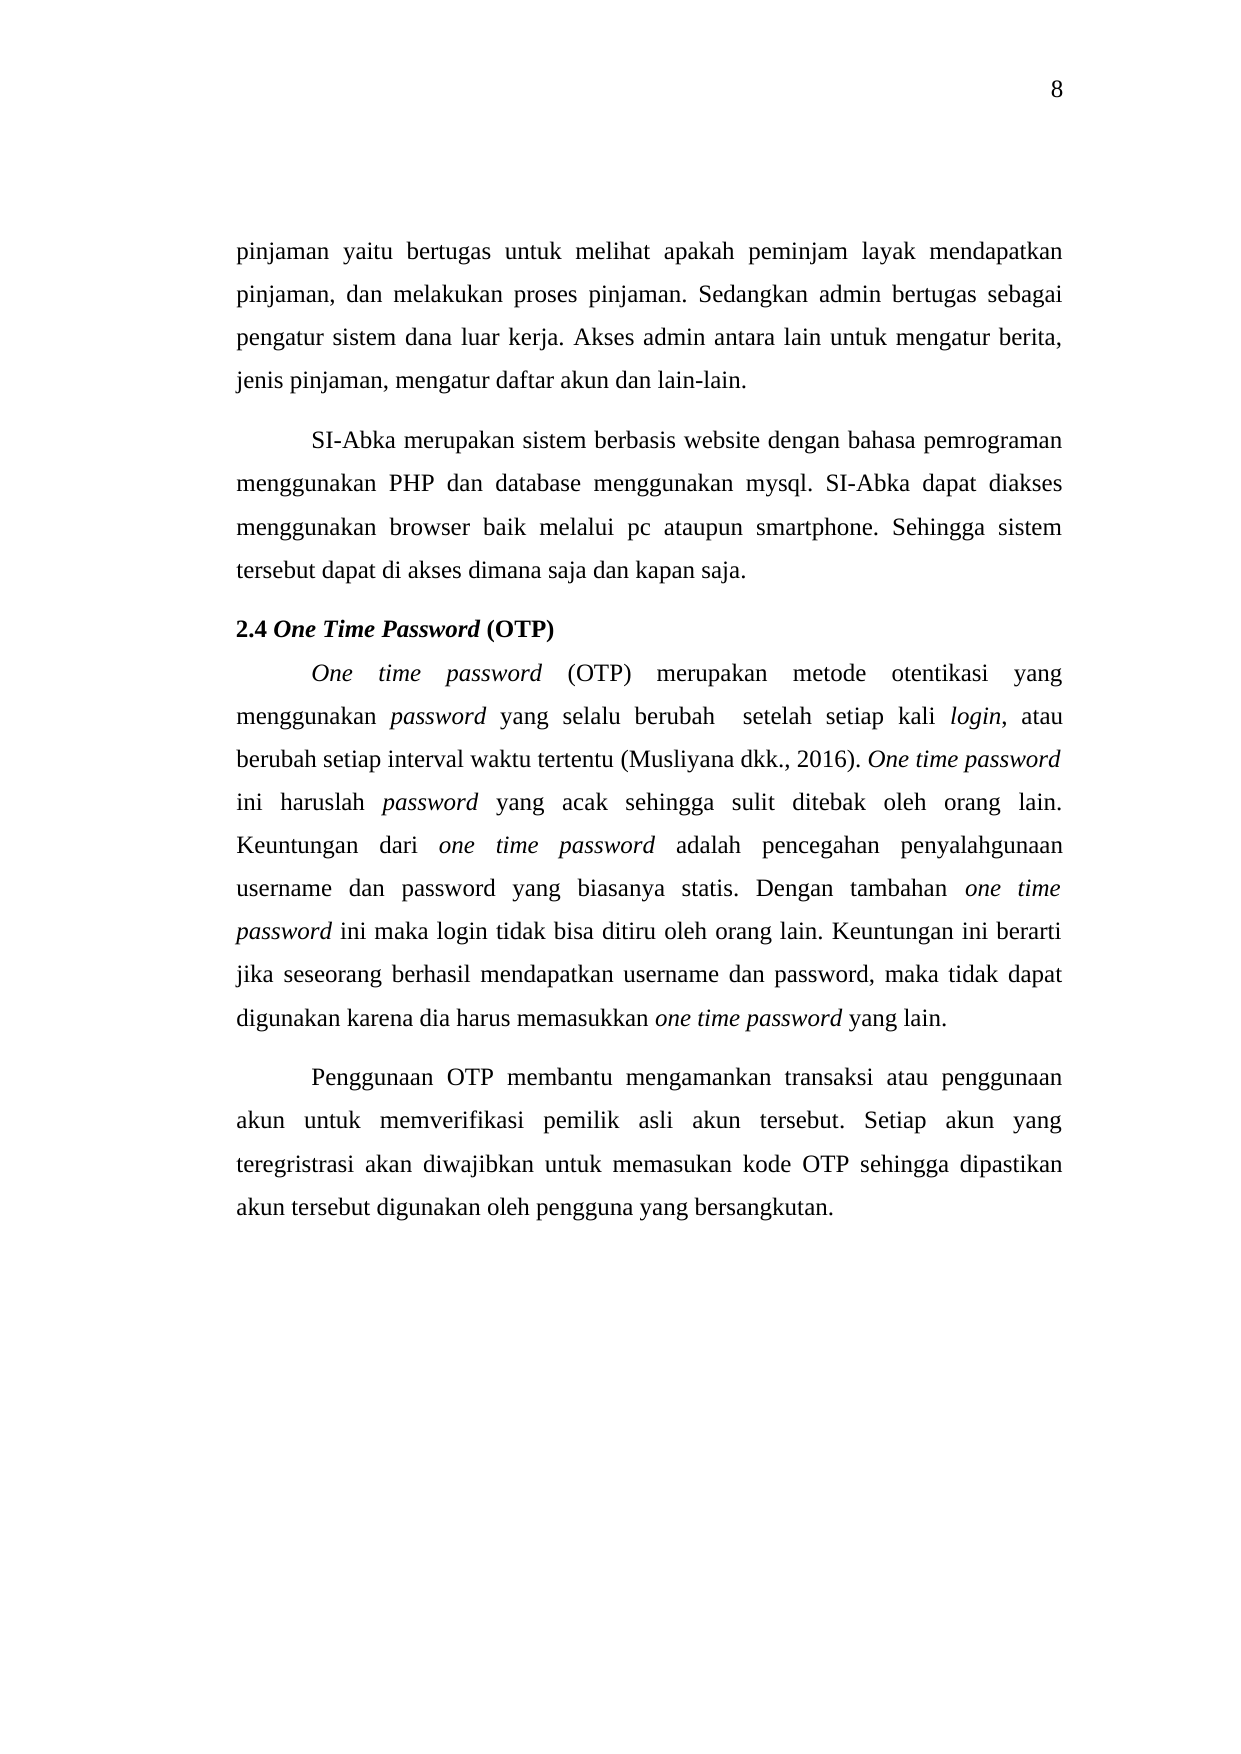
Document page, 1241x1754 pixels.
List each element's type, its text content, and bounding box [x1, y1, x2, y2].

subtitle One Time Password (OTP) [236, 614, 1063, 643]
text One time password (OTP) merupakan metode otentikasi yang menggunakan password yang selalu berubah setelah setiap kali login, atau berubah setiap interval waktu tertentu (Musliyana dkk., 2016). One time password ini haruslah password yang acak sehingga sulit ditebak oleh orang lain. Keuntungan dari one time password adalah pencegahan penyalahgunaan username dan password yang biasanya statis. Dengan tambahan one time password ini maka login tidak bisa ditiru oleh orang lain. Keuntungan ini berarti jika seseorang berhasil mendapatkan username dan password, maka tidak dapat digunakan karena dia harus memasukkan one time password yang lain. [236, 658, 1063, 1031]
text Penggunaan OTP membantu mengamankan transaksi atau penggunaan akun untuk memverifikasi pemilik asli akun tersebut. Setiap akun yang teregristrasi akan diwajibkan untuk memasukan kode OTP sehingga dipastikan akun tersebut digunakan oleh pengguna yang bersangkutan. [236, 1062, 1063, 1221]
text SI-Abka merupakan sistem berbasis website dengan bahasa pemrograman menggunakan PHP dan database menggunakan mysql. SI-Abka dapat diakses menggunakan browser baik melalui pc ataupun smartphone. Sehingga sistem tersebut dapat di akses dimana saja dan kapan saja. [236, 425, 1063, 583]
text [236, 236, 1063, 394]
